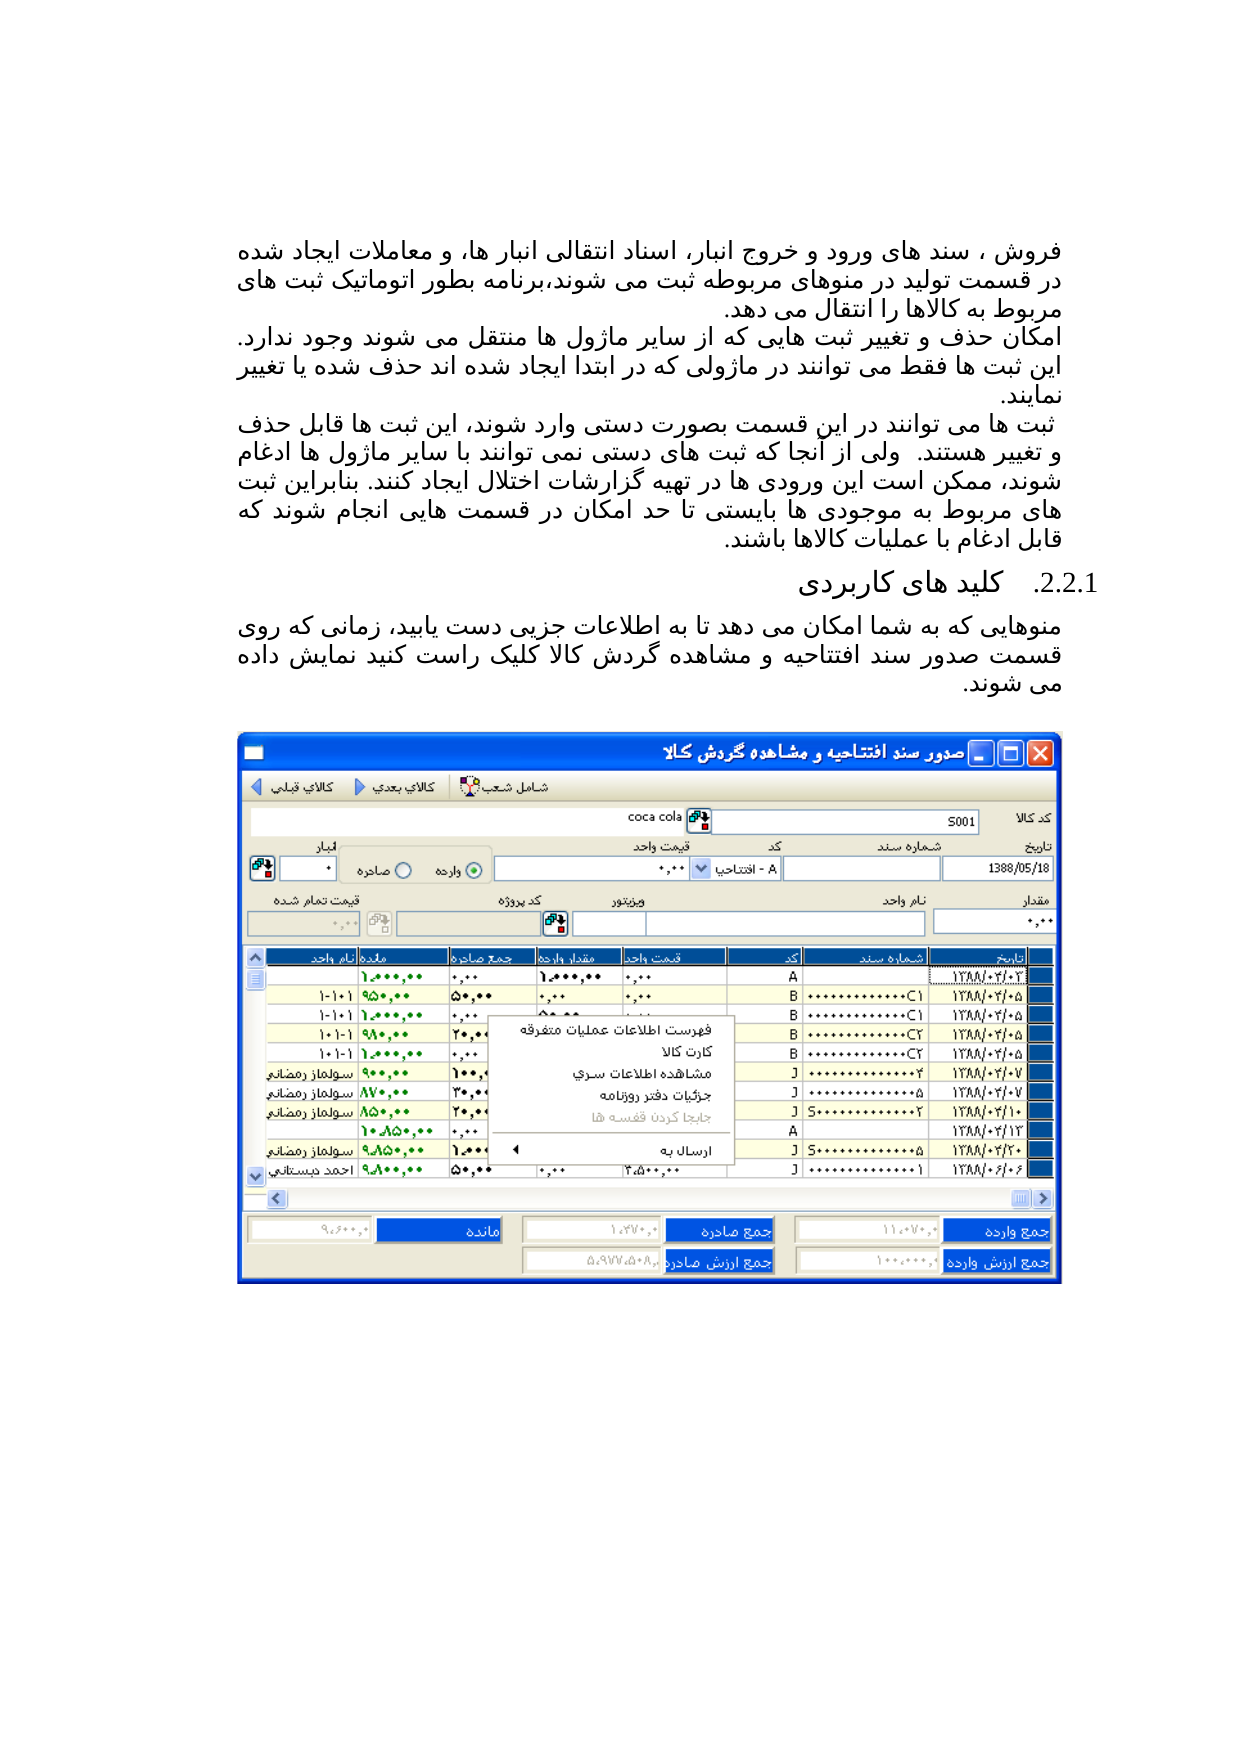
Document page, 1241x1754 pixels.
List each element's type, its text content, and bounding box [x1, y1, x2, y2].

text امکان حذف و تغییر ثبت هایی که از سایر ماژول ها منتقل می شوند وجود ندارد. این ثبت ها فقط می توانند در ماژولی که در ابتدا ایجاد شده اند حذف شده یا تغییر نمایند. [236, 322, 1063, 409]
text منوهایی که به شما امکان می دهد تا به اطلاعات جزیی دست یابید، زمانی که روی قسمت صدور سند افتتاحیه و مشاهده گردش کالا کلیک راست کنید نمایش داده می شوند. [236, 611, 1063, 697]
subtitle کلید های کاربردی [236, 565, 1026, 598]
text ثبت ها می توانند در این قسمت بصورت دستی وارد شوند، این ثبت ها قابل حذف و تغییر هستند. ولی از آنجا که ثبت های دستی نمی توانند با سایر ماژول ها ادغام شوند، ممکن است این ورودی ها در تهیه گزارشات اختلال ایجاد کنند. بنابراین ثبت های مربوط به موجودی ها بایستی تا حد امکان در قسمت هایی انجام شوند که قابل ادغام با عملیات کالاها باشند. [236, 409, 1063, 552]
picture [237, 731, 1063, 1284]
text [236, 236, 1063, 322]
